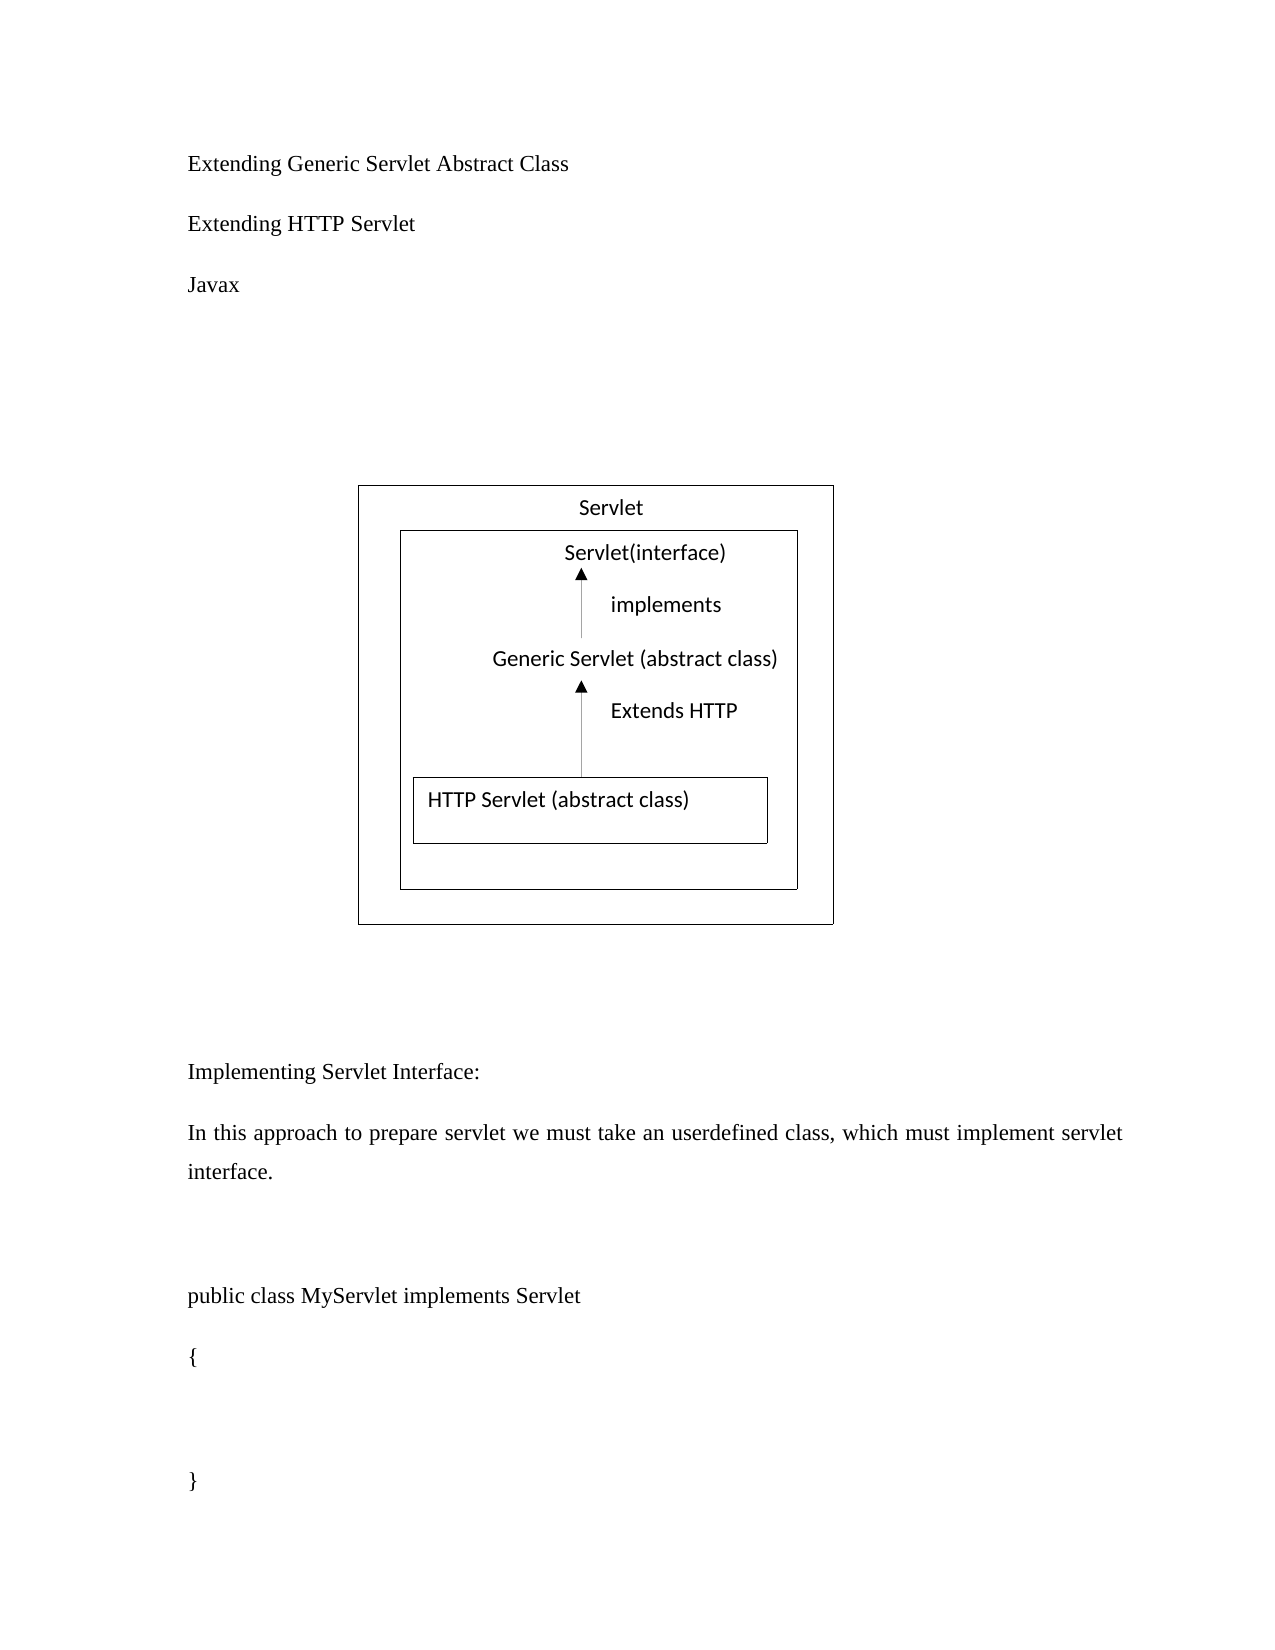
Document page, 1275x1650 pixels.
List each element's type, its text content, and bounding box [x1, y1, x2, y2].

text In this approach to prepare servlet we must take an userdefined class, which must implement servlet interface. [187, 1119, 1125, 1184]
text Extending HTTP Servlet [187, 210, 1125, 237]
text } [187, 1467, 1125, 1493]
text Implementing Servlet Interface: [187, 1058, 1125, 1085]
text Javax [187, 271, 1125, 297]
text Extending Generic Servlet Abstract Class [187, 150, 1125, 176]
text { [187, 1343, 1125, 1369]
text public class MyServlet implements Servlet [187, 1282, 1125, 1309]
